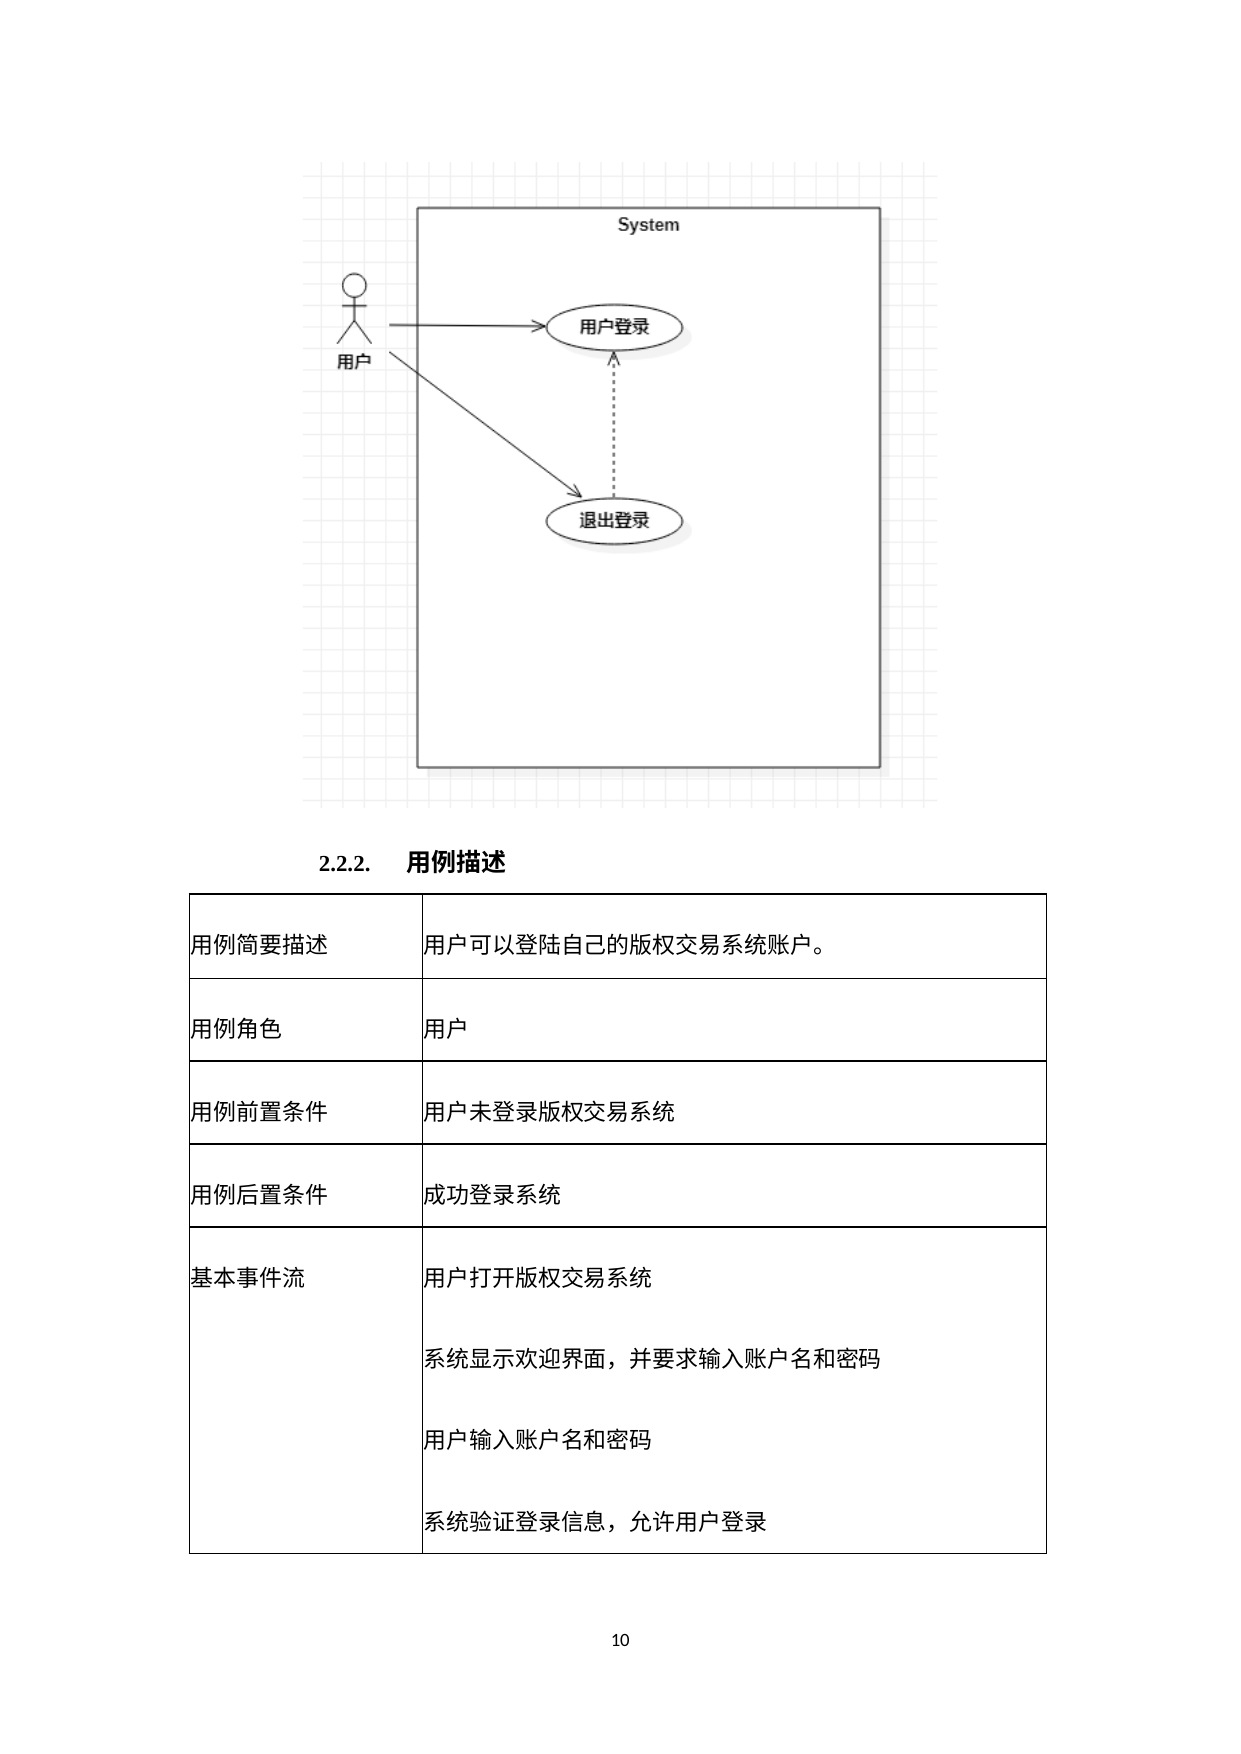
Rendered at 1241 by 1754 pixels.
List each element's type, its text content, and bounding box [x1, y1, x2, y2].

table_header 用户可以登陆自己的版权交易系统账户。 [423, 895, 1046, 978]
list 用例描述 [319, 828, 1053, 893]
table_cell 用例角色 [190, 979, 422, 1060]
picture [302, 162, 938, 808]
table_cell 用户 [423, 979, 1046, 1060]
table_header 用例简要描述 [190, 895, 422, 978]
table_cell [423, 1228, 1046, 1553]
table_cell 用户未登录版权交易系统 [423, 1062, 1046, 1143]
table_cell 用例前置条件 [190, 1062, 422, 1143]
table_cell 用例后置条件 [190, 1145, 422, 1226]
table_cell 成功登录系统 [423, 1145, 1046, 1226]
table_cell 基本事件流 [190, 1228, 422, 1553]
